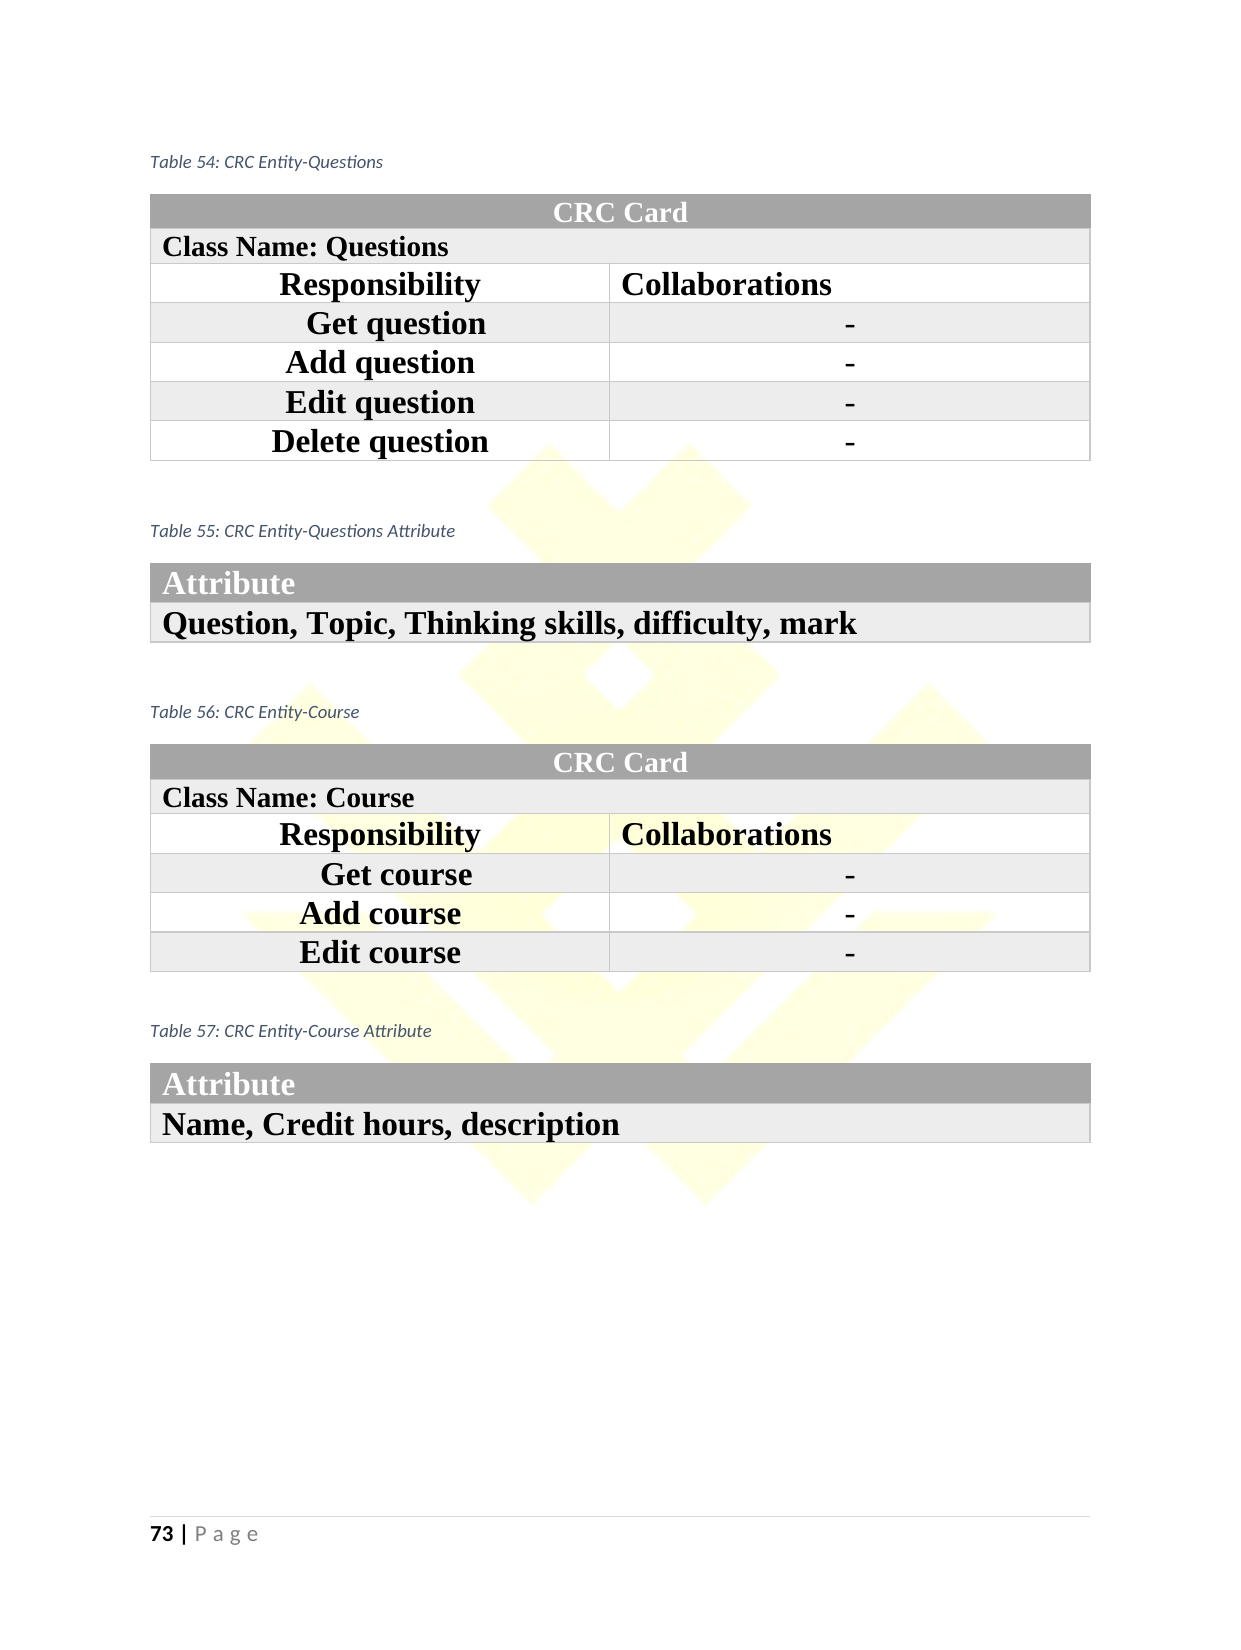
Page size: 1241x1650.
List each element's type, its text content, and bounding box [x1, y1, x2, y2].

text Table 56: CRC Entity-Course [150, 700, 1090, 723]
table_cell Add question [151, 343, 609, 381]
table_cell Name, Credit hours, description [151, 1104, 1089, 1142]
table_cell Edit course [151, 933, 609, 971]
table_cell Edit question [151, 382, 609, 420]
table_cell Collaborations [610, 814, 1089, 853]
table_header Attribute [151, 1064, 1089, 1103]
table_header Attribute [151, 564, 1089, 602]
table_cell Class Name: Questions [151, 229, 1089, 263]
table_cell Delete question [151, 421, 609, 460]
table_cell - [610, 421, 1089, 460]
table_cell Get question [151, 303, 609, 342]
table_cell - [610, 854, 1089, 892]
table_cell - [610, 343, 1089, 381]
table_cell Add course [151, 893, 609, 931]
table_cell - [610, 303, 1089, 342]
table_header CRC Card [151, 195, 1089, 228]
text Table 54: CRC Entity-Questions [150, 150, 1090, 173]
table_cell Collaborations [610, 264, 1089, 302]
table_cell Question, Topic, Thinking skills, difficulty, mark [151, 603, 1089, 641]
table_cell Class Name: Course [151, 780, 1089, 813]
table_cell - [610, 933, 1089, 971]
table_cell - [610, 382, 1089, 420]
table_cell Responsibility [151, 264, 609, 302]
table_cell - [610, 893, 1089, 931]
table_cell Get course [151, 854, 609, 892]
table_cell Responsibility [151, 814, 609, 853]
text Table 55: CRC Entity-Questions Attribute [150, 519, 1090, 542]
table_header CRC Card [151, 745, 1089, 779]
text Table 57: CRC Entity-Course Attribute [150, 1019, 1090, 1042]
